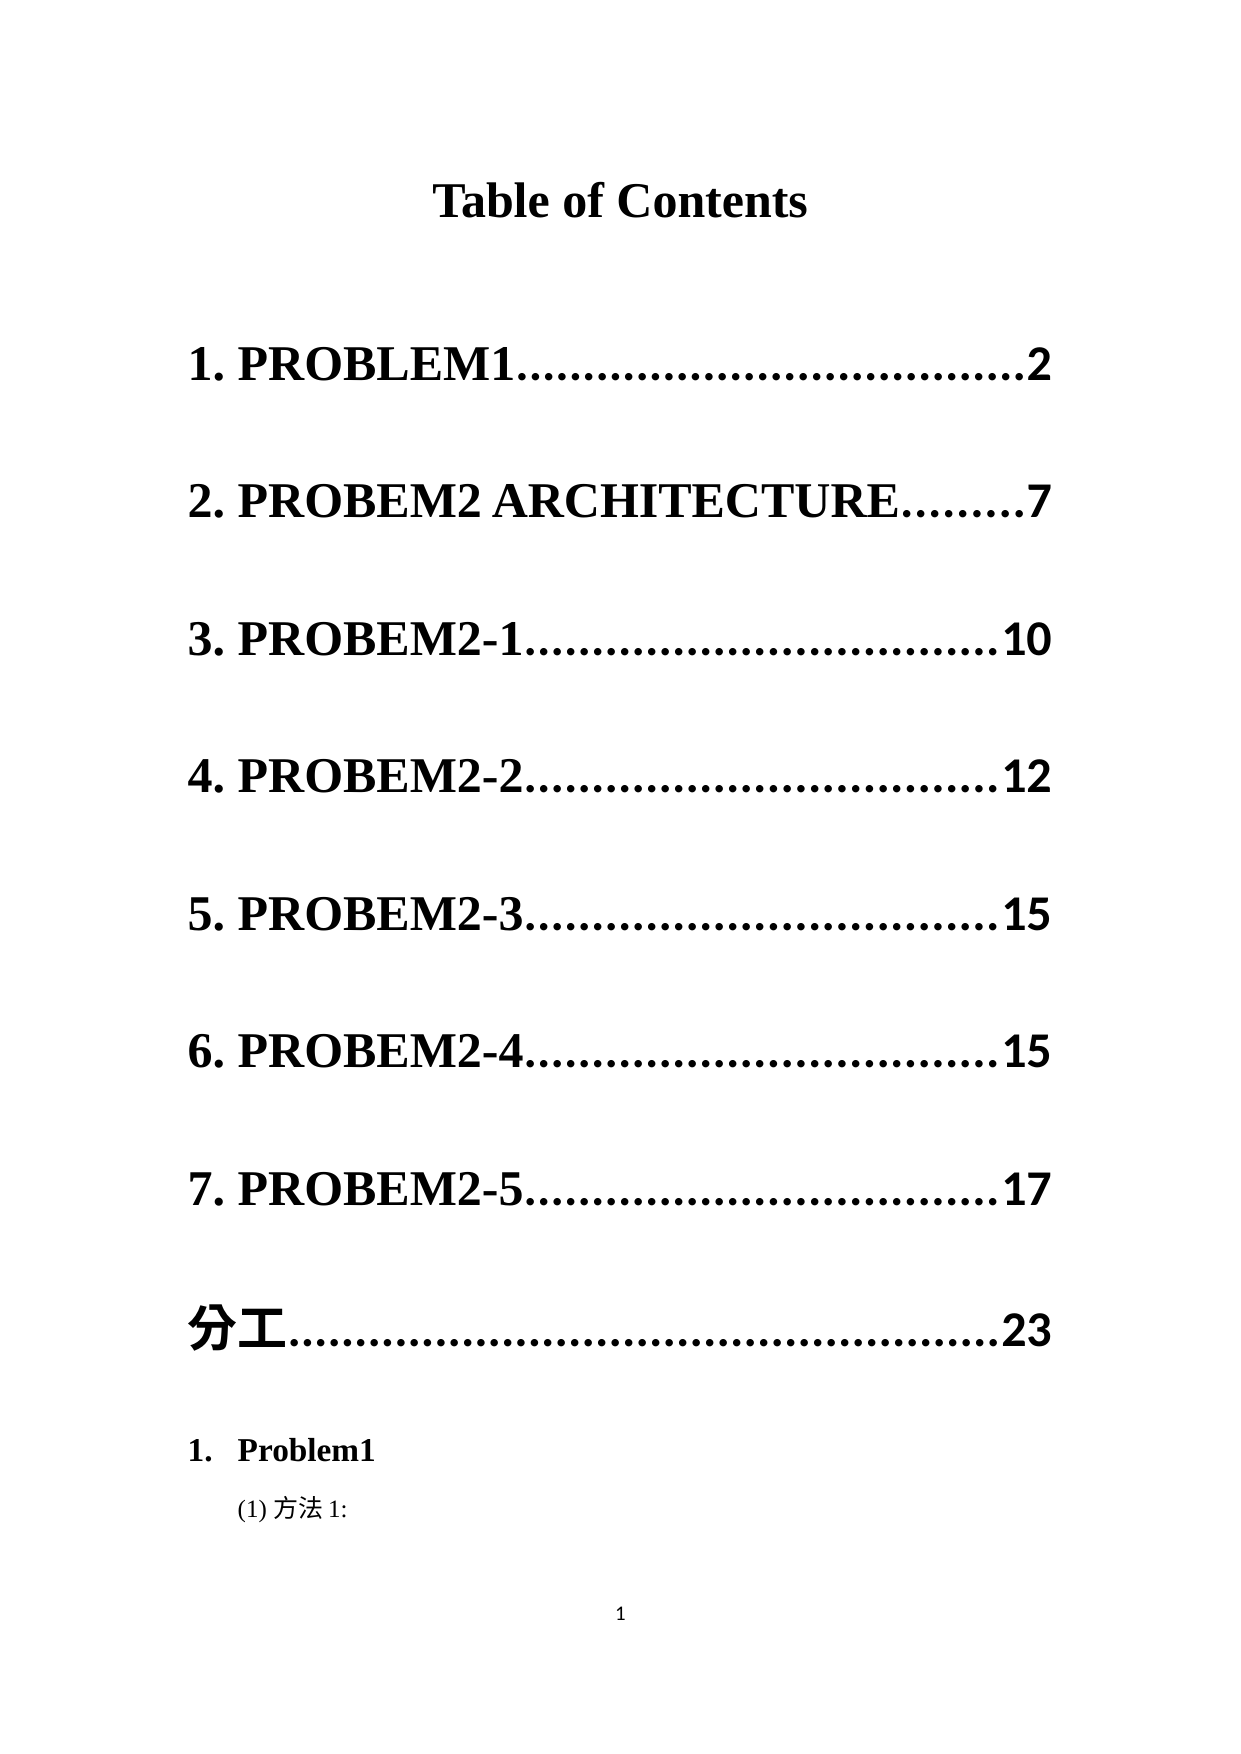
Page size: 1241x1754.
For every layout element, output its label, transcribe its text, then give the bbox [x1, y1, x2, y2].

text 4. Probem2-2 12 [187, 737, 1053, 812]
text Table of Contents [187, 162, 1053, 237]
text 6. Probem2-4 15 [187, 1012, 1053, 1087]
list Problem1 [187, 1412, 1053, 1487]
list (1) 方法1: [237, 1487, 1053, 1525]
text 5. Probem2-3 15 [187, 875, 1053, 950]
text 1. Problem1 2 [187, 325, 1053, 400]
text 3. Probem2-1 10 [187, 600, 1053, 675]
text 7. Probem2-5 17 [187, 1150, 1053, 1225]
text 分工 23 [187, 1287, 1053, 1362]
text 2. Probem2 Architecture 7 [187, 462, 1053, 537]
